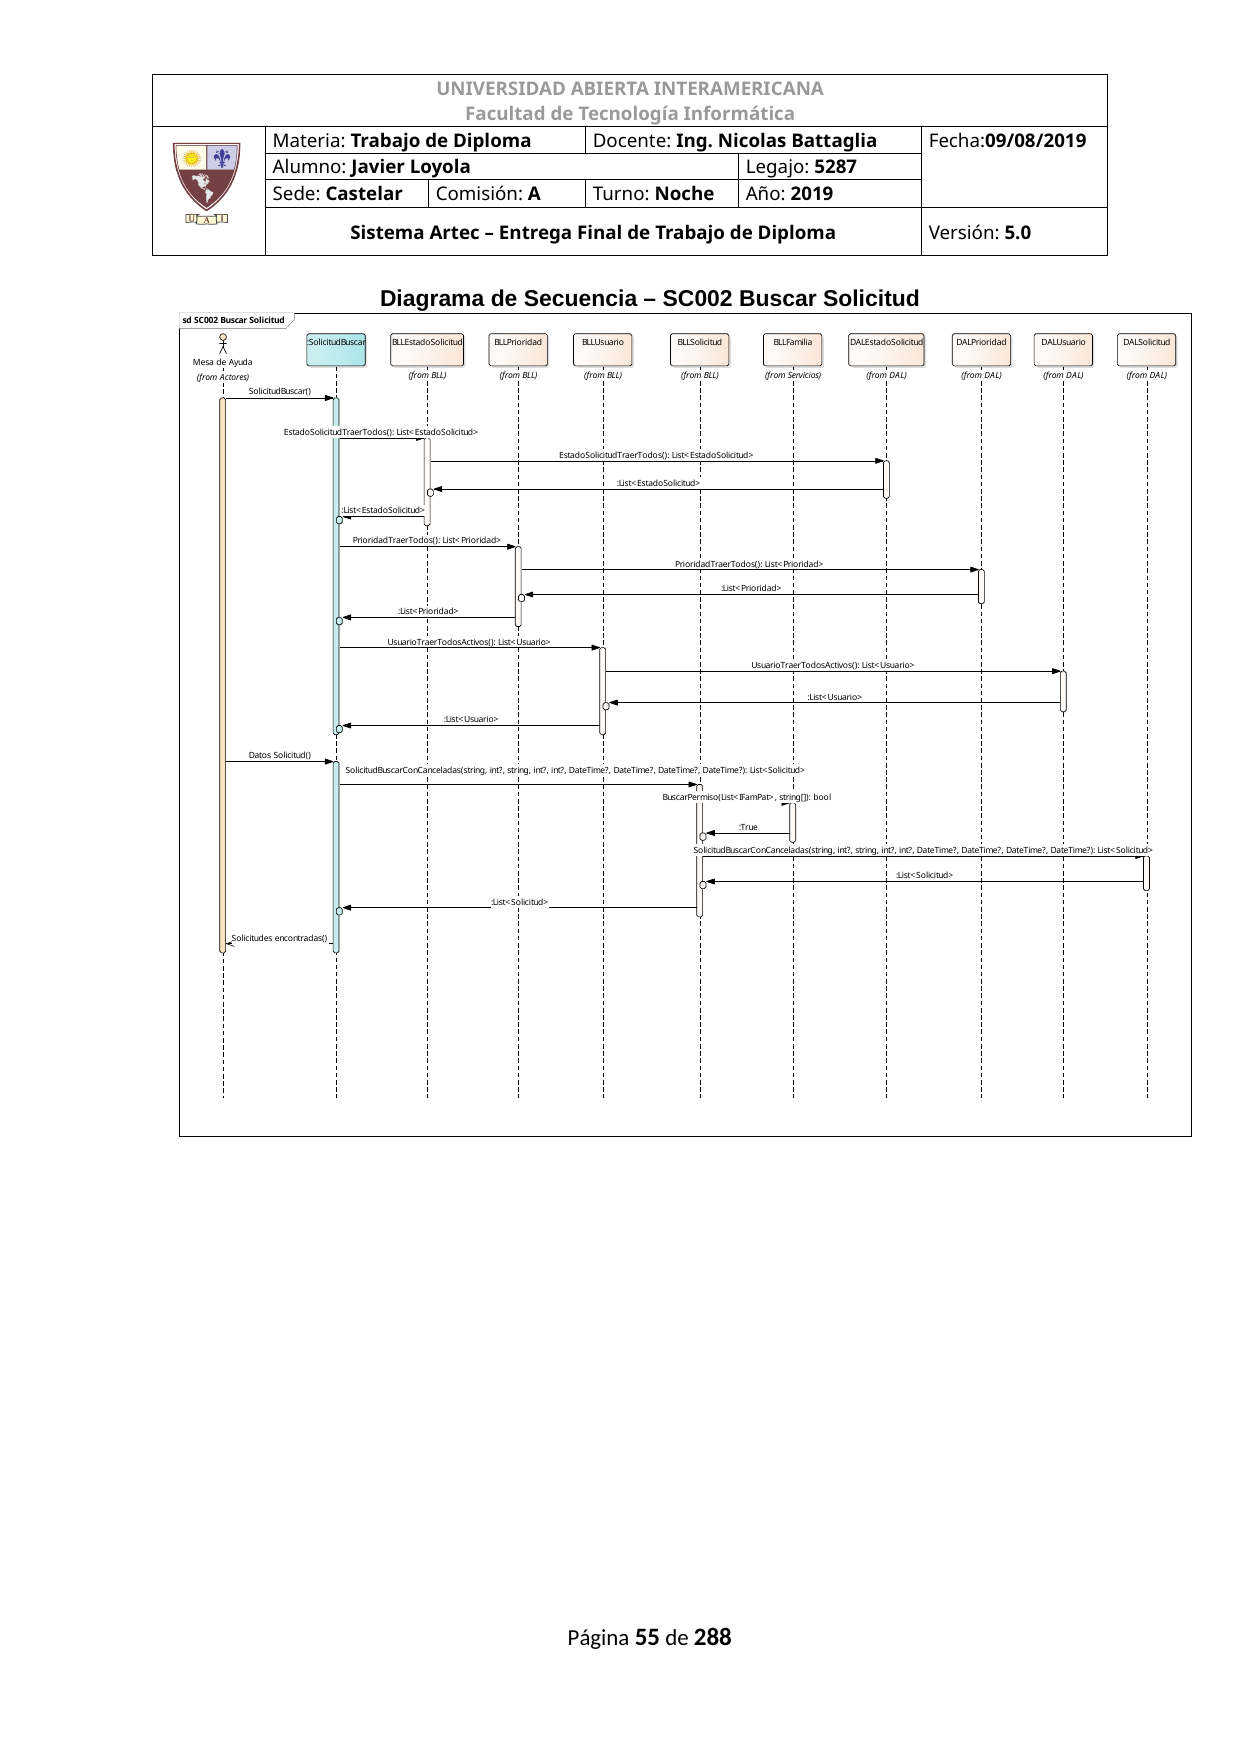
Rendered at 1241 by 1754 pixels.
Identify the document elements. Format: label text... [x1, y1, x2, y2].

picture [157, 136, 257, 228]
text Diagrama de Secuencia – SC002 Buscar Solicitud [177, 284, 1122, 311]
